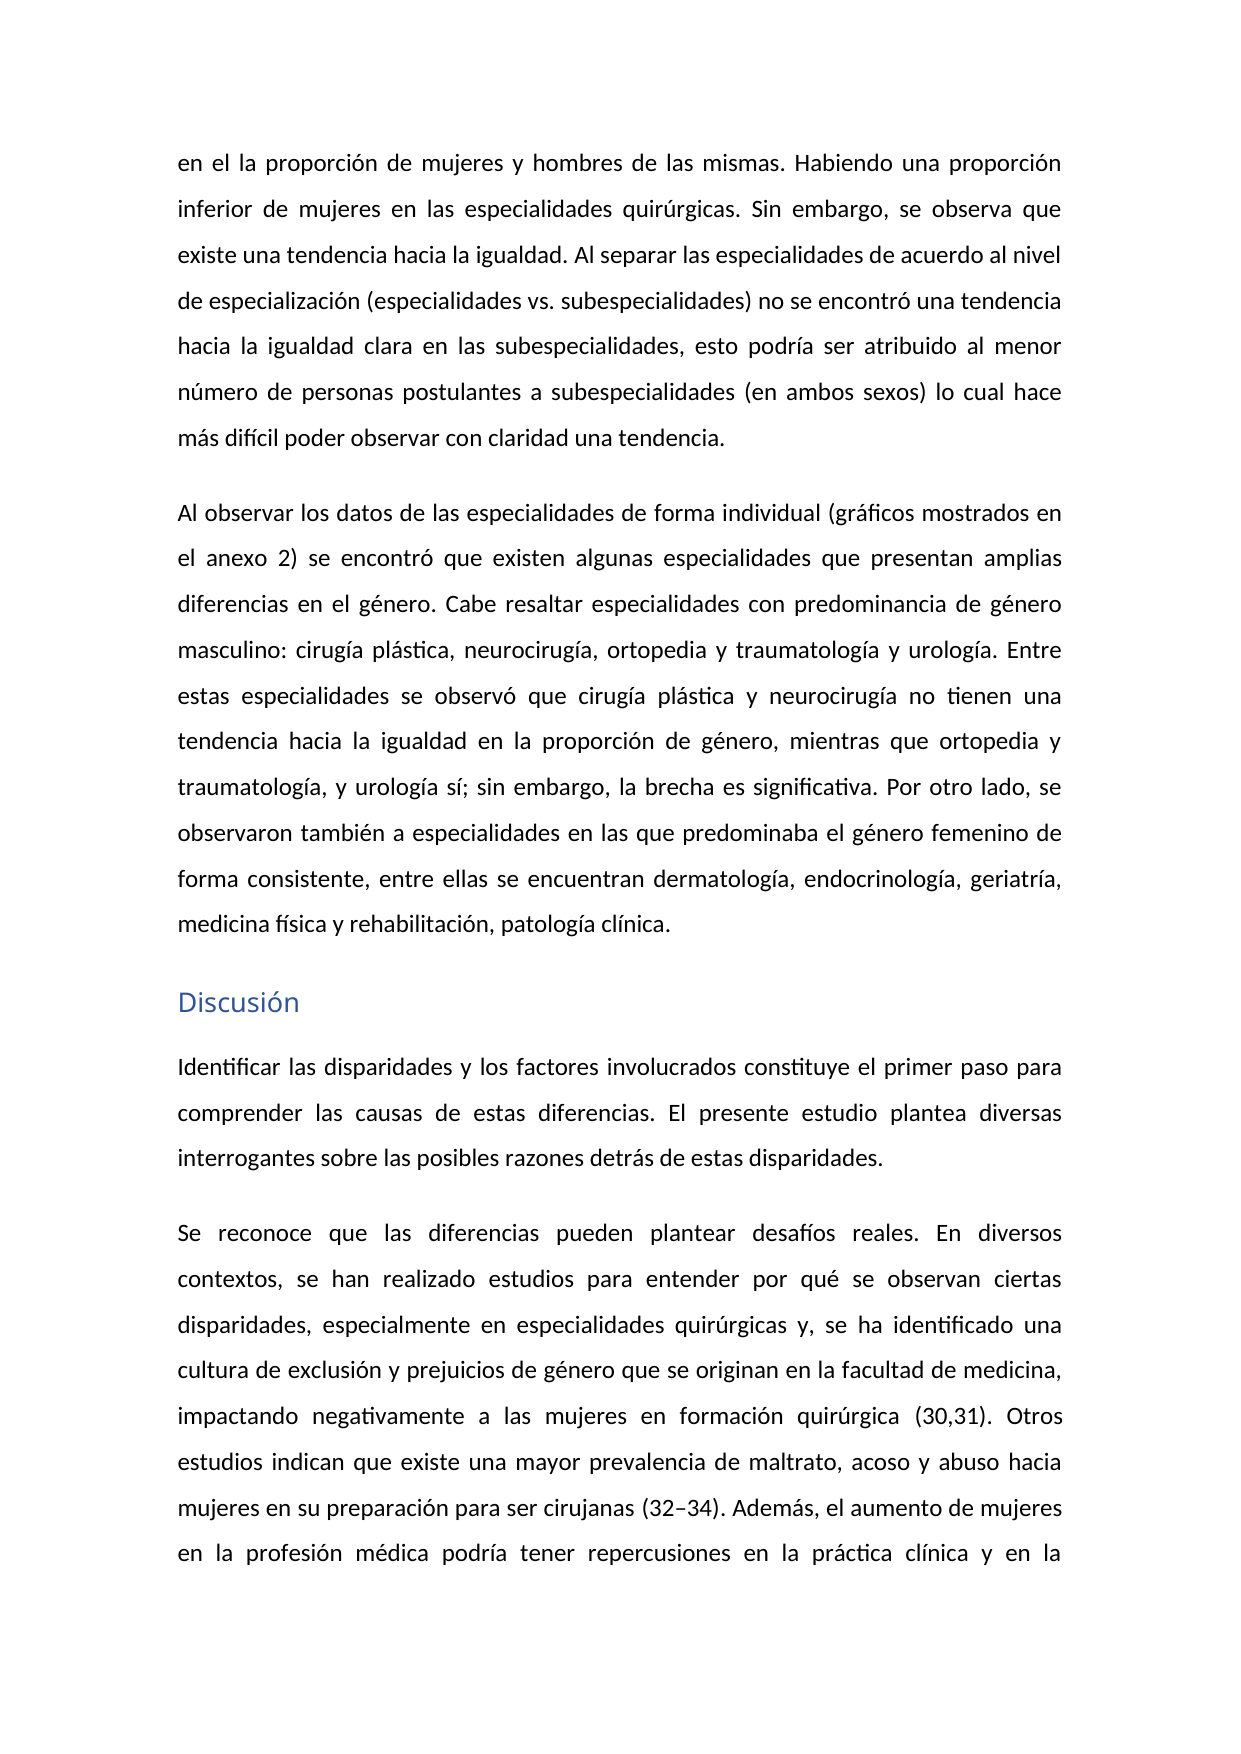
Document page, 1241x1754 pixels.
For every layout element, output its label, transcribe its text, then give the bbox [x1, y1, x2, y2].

subtitle Discusión [177, 983, 1063, 1020]
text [177, 1217, 1063, 1568]
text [177, 148, 1063, 452]
text Identificar las disparidades y los factores involucrados constituye el primer paso para comprender las causas de estas diferencias. El presente estudio plantea diversas interrogantes sobre las posibles razones detrás de estas disparidades. [177, 1051, 1063, 1173]
text Al observar los datos de las especialidades de forma individual (gráficos mostrados en el anexo 2) se encontró que existen algunas especialidades que presentan amplias diferencias en el género. Cabe resaltar especialidades con predominancia de género masculino: cirugía plástica, neurocirugía, ortopedia y traumatología y urología. Entre estas especialidades se observó que cirugía plástica y neurocirugía no tienen una tendencia hacia la igualdad en la proporción de género, mientras que ortopedia y traumatología, y urología sí; sin embargo, la brecha es significativa. Por otro lado, se observaron también a especialidades en las que predominaba el género femenino de forma consistente, entre ellas se encuentran dermatología, endocrinología, geriatría, medicina física y rehabilitación, patología clínica. [177, 497, 1063, 939]
